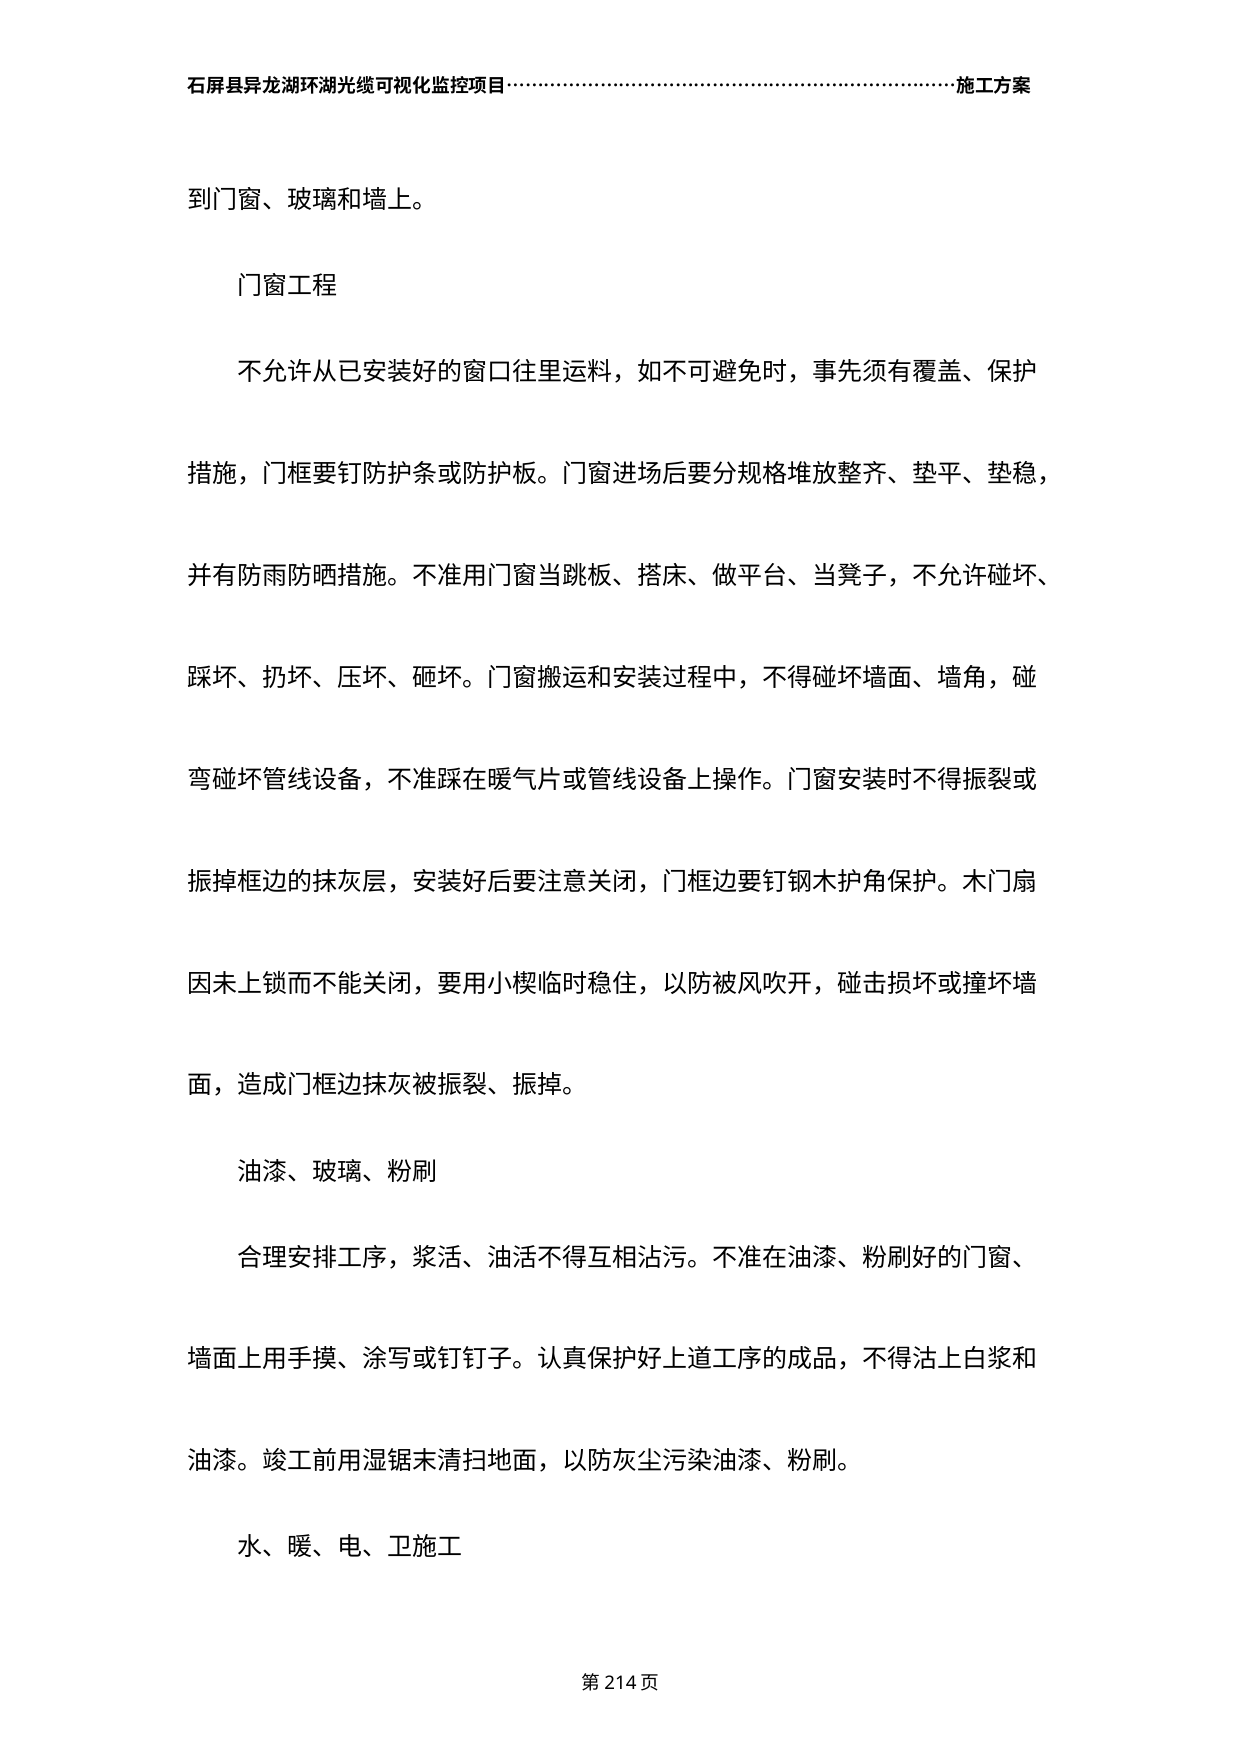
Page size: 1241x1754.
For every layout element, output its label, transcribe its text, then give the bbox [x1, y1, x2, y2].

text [187, 164, 1053, 232]
text 合理安排工序，浆活、油活不得互相沾污。不准在油漆、粉刷好的门窗、墙面上用手摸、涂写或钉钉子。认真保护好上道工序的成品，不得沽上白浆和油漆。竣工前用湿锯末清扫地面，以防灰尘污染油漆、粉刷。 [187, 1221, 1053, 1493]
text 门窗工程 [187, 250, 1053, 318]
text 不允许从已安装好的窗口往里运料，如不可避免时，事先须有覆盖、保护措施，门框要钉防护条或防护板。门窗进场后要分规格堆放整齐、垫平、垫稳，并有防雨防晒措施。不准用门窗当跳板、搭床、做平台、当凳子，不允许碰坏、踩坏、扔坏、压坏、砸坏。门窗搬运和安装过程中，不得碰坏墙面、墙角，碰弯碰坏管线设备，不准踩在暖气片或管线设备上操作。门窗安装时不得振裂或振掉框边的抹灰层，安装好后要注意关闭，门框边要钉钢木护角保护。木门扇因未上锁而不能关闭，要用小楔临时稳住，以防被风吹开，碰击损坏或撞坏墙面，造成门框边抹灰被振裂、振掉。 [187, 336, 1053, 1117]
text 水、暖、电、卫施工 [187, 1511, 1053, 1579]
text 油漆、玻璃、粉刷 [187, 1135, 1053, 1203]
